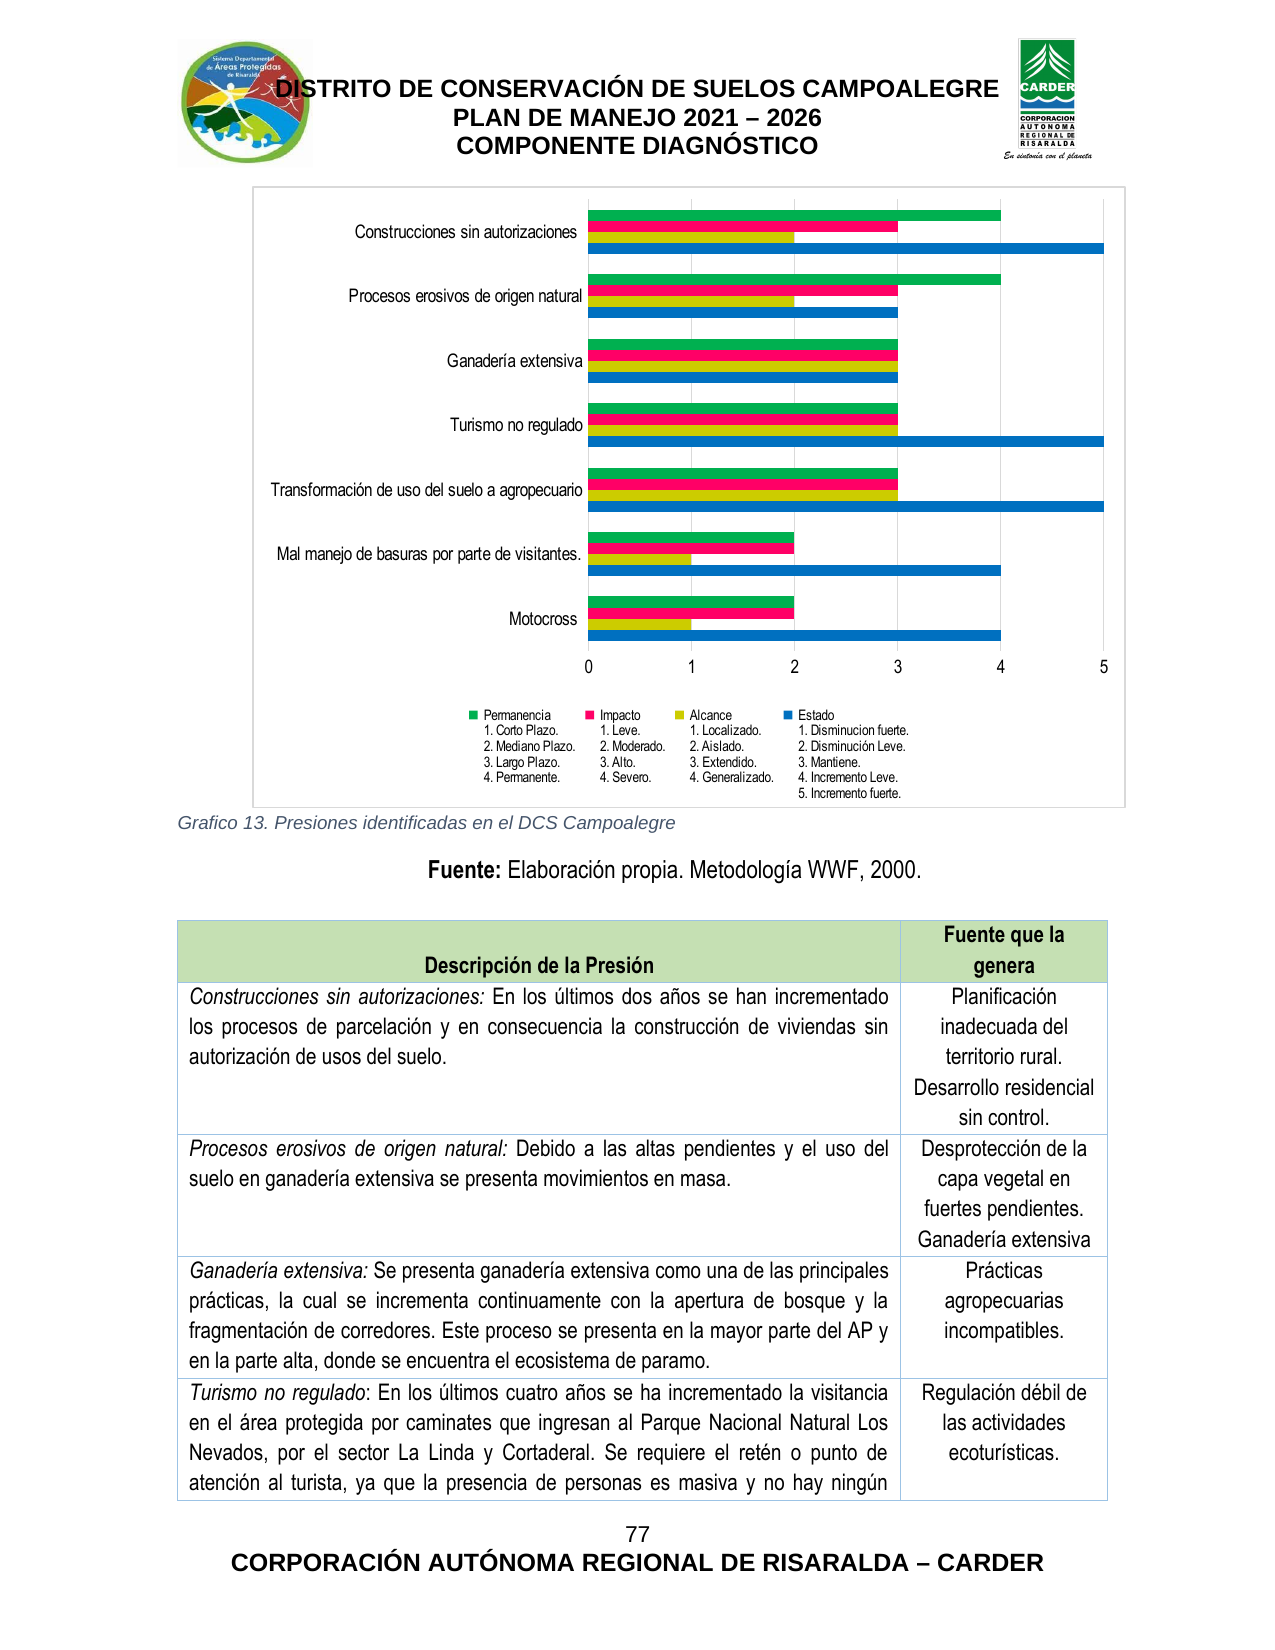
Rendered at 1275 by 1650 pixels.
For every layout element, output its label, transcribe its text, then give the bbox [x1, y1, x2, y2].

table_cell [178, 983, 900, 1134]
text Fuente: Elaboración propia. Metodología WWF, 2000. [252, 854, 1098, 883]
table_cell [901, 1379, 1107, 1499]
picture [998, 31, 1098, 170]
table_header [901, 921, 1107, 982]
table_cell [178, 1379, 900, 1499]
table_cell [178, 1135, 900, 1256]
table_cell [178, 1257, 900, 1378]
picture [305, 82, 314, 88]
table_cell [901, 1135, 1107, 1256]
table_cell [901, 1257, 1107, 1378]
picture [177, 39, 314, 168]
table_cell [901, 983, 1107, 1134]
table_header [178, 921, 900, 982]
text Grafico 13. Presiones identificadas en el DCS Campoalegre [177, 812, 1098, 834]
